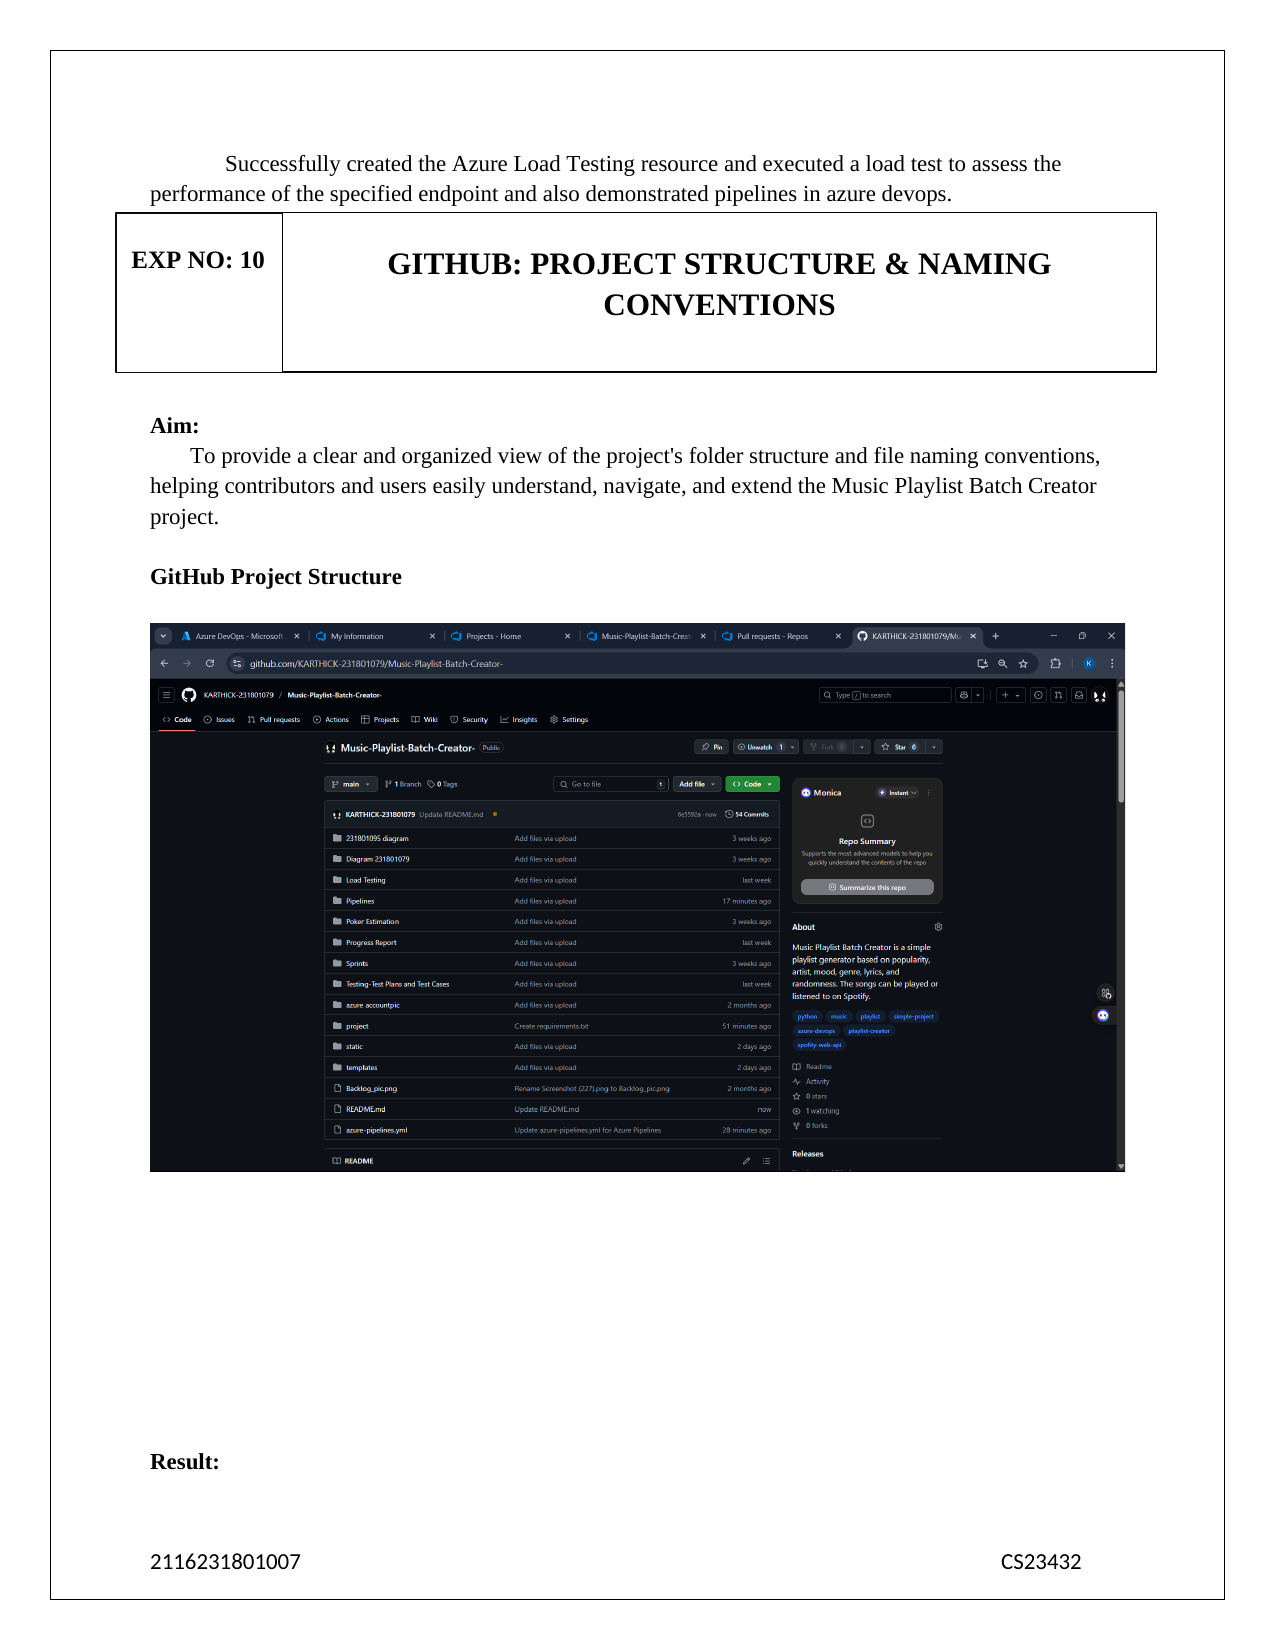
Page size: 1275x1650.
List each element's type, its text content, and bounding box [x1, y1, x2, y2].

text Result: [150, 1448, 1125, 1474]
text To provide a clear and organized view of the project's folder structure and file naming conventions, helping contributors and users easily understand, navigate, and extend the Music Playlist Batch Creator project. [150, 442, 1125, 529]
text Successfully created the Azure Load Testing resource and executed a load test to assess the performance of the specified endpoint and also demonstrated pipelines in azure devops. [150, 150, 1125, 207]
text Aim: [150, 412, 1125, 438]
text GitHub Project Structure [150, 563, 1125, 589]
picture [150, 623, 1125, 1172]
